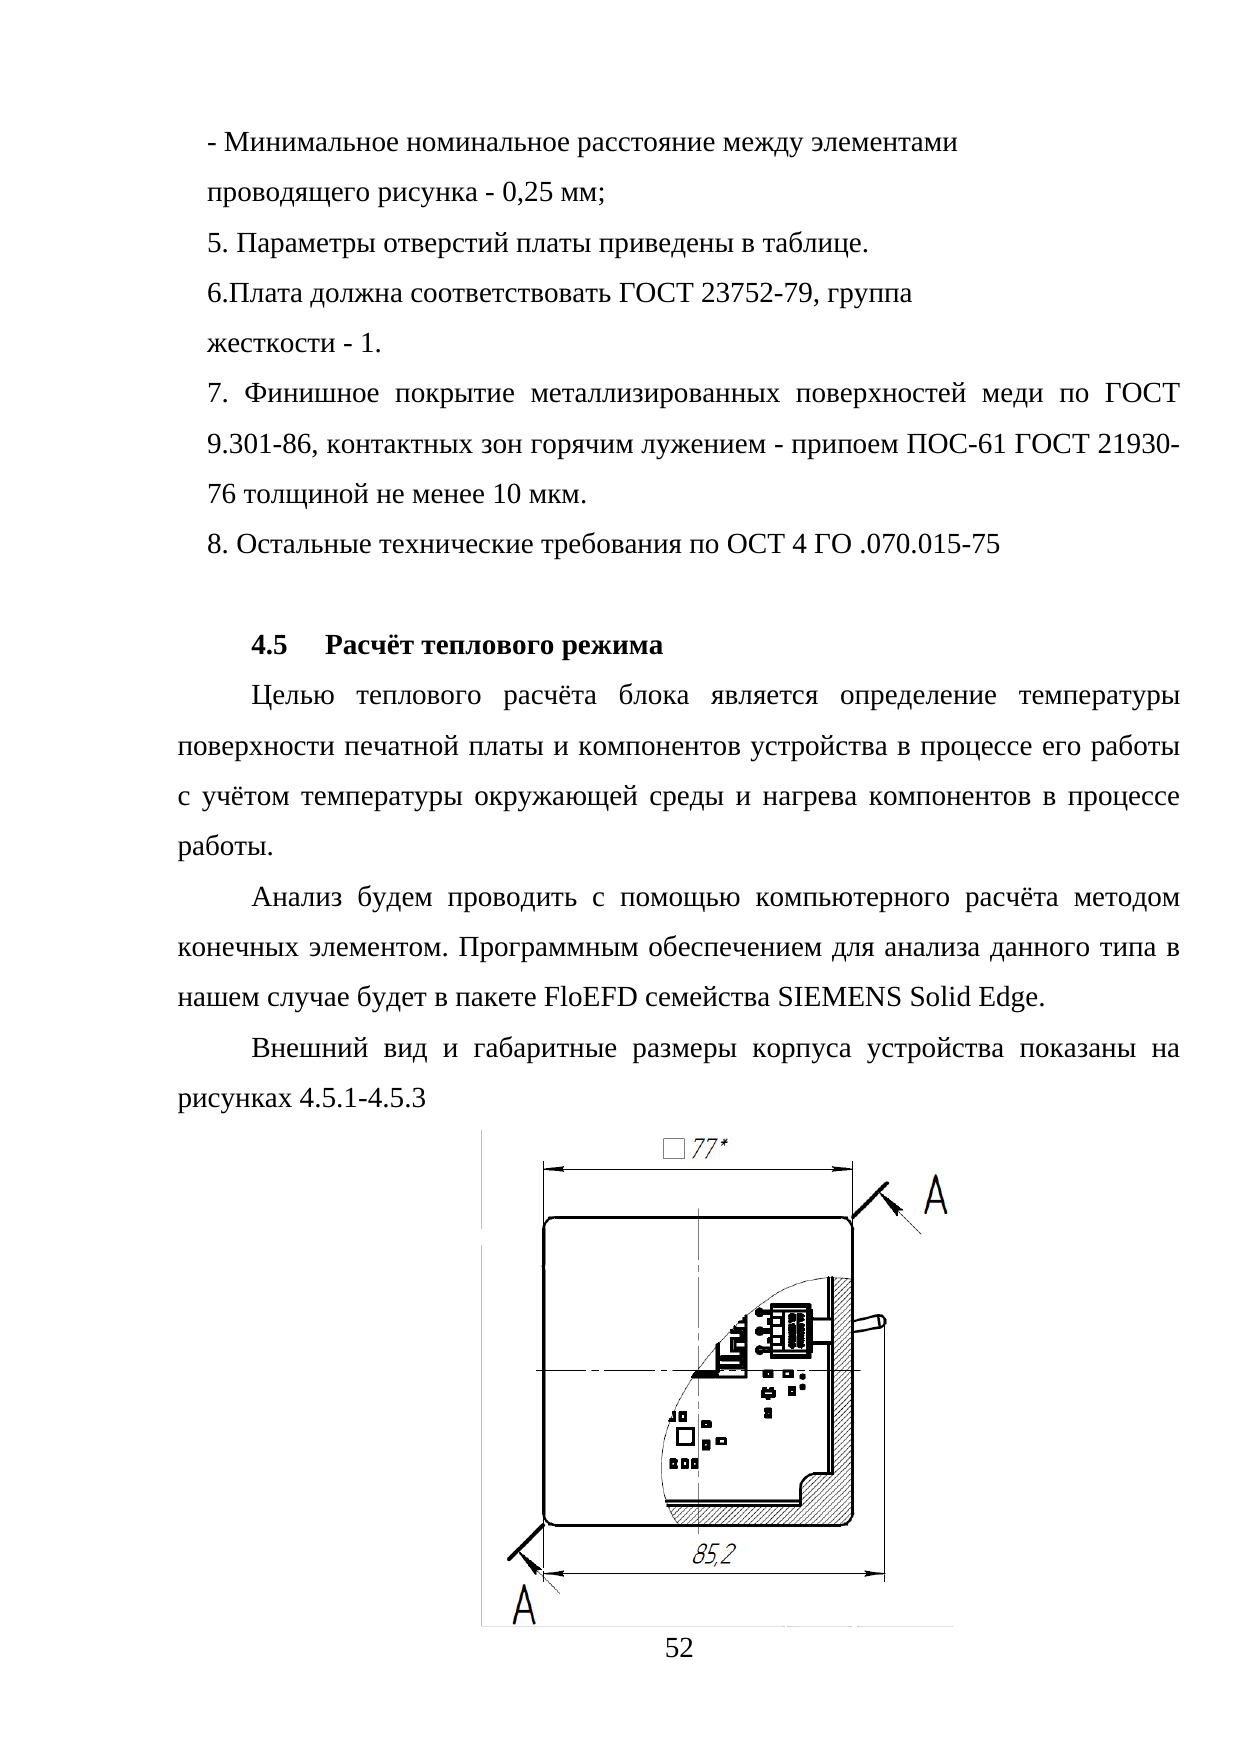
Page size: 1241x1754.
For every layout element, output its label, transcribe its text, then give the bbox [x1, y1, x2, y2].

list 7. Финишное покрытие металлизированных поверхностей меди по ГОСТ 9.301-86, контактных зон горячим лужением - припоем ПОС-61 ГОСТ 21930-76 толщиной не менее 10 мкм. [207, 376, 1181, 510]
picture [479, 1130, 953, 1627]
text Внешний вид и габаритные размеры корпуса устройства показаны на рисунках 4.5.1-4.5.3 [177, 1030, 1181, 1113]
list - Минимальное номинальное расстояние между элементами [207, 124, 1181, 158]
list 6.Плата должна соответствовать ГОСТ 23752-79, группа [207, 275, 1181, 308]
text Анализ будем проводить с помощью компьютерного расчёта методом конечных элементом. Программным обеспечением для анализа данного типа в нашем случае будет в пакете FloEFD семейства SIEMENS Solid Edge. [177, 879, 1181, 1013]
list 5. Параметры отверстий платы приведены в таблице. [207, 225, 1181, 258]
list проводящего рисунка - 0,25 мм; [207, 174, 1181, 208]
text Целью теплового расчёта блока является определение температуры поверхности печатной платы и компонентов устройства в процессе его работы с учётом температуры окружающей среды и нагрева компонентов в процессе работы. [177, 677, 1181, 862]
subtitle 4.5 Расчёт теплового режима [177, 627, 1181, 661]
list 8. Остальные технические требования по ОСТ 4 ГО .070.015-75 [207, 527, 1181, 560]
list жесткости - 1. [207, 325, 1181, 359]
